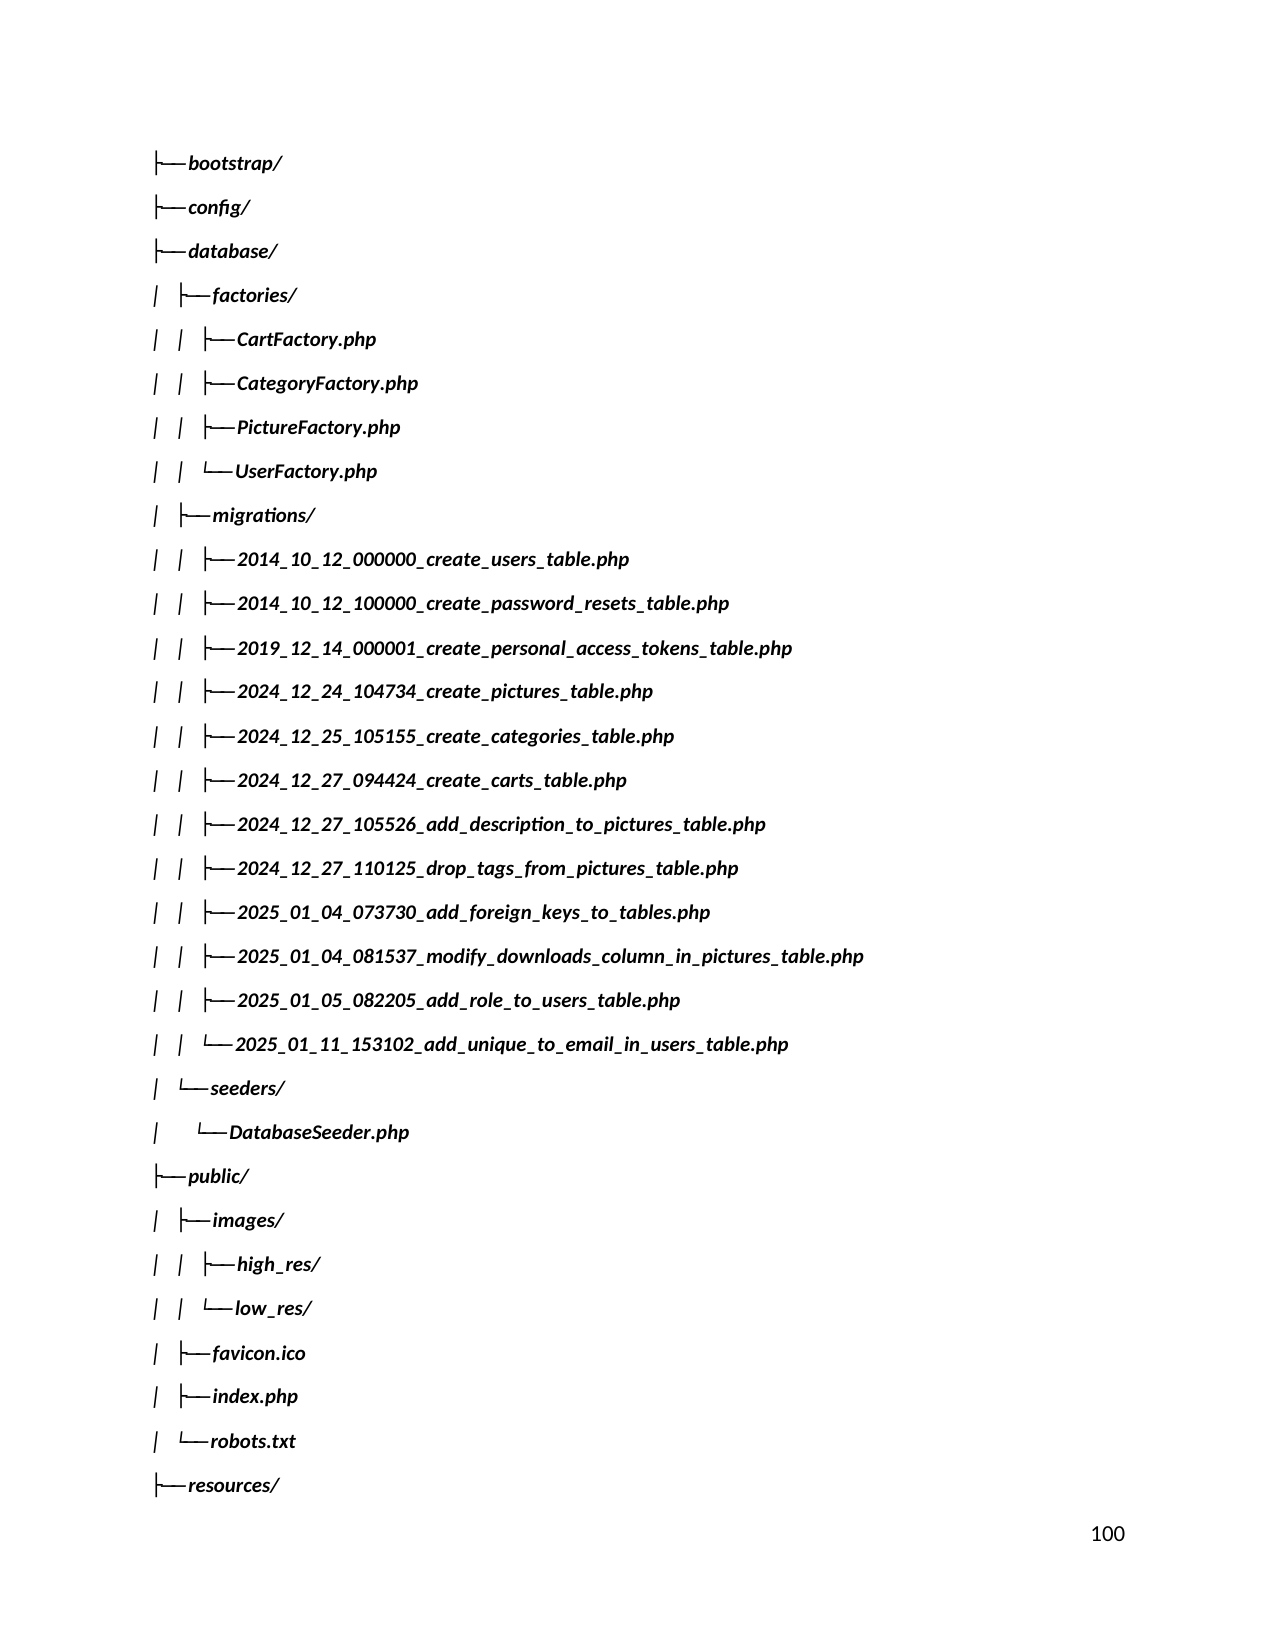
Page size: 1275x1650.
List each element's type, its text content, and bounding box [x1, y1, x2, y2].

text │ │ ├── 2025_01_05_082205_add_role_to_users_table.php [150, 987, 1125, 1013]
text │ │ ├── 2019_12_14_000001_create_personal_access_tokens_table.php [206, 635, 1125, 660]
text │ └── robots.txt [150, 1428, 1125, 1453]
text │ │ ├── PictureFactory.php [150, 414, 1125, 440]
text │ ├── index.php [150, 1384, 1125, 1409]
text │ │ └── UserFactory.php [150, 458, 1125, 484]
text │ └── DatabaseSeeder.php [150, 1119, 1125, 1145]
text ├── bootstrap/ [157, 150, 1125, 175]
text │ │ ├── 2014_10_12_100000_create_password_resets_table.php [150, 591, 1125, 616]
text ├── config/ [157, 194, 1125, 219]
text │ └── seeders/ [150, 1075, 1125, 1101]
text │ │ ├── 2014_10_12_000000_create_users_table.php [150, 547, 1125, 572]
text │ │ ├── 2025_01_04_081537_modify_downloads_column_in_pictures_table.php [206, 943, 1125, 968]
text │ ├── factories/ [150, 282, 1125, 308]
text │ │ ├── CategoryFactory.php [150, 370, 1125, 396]
text │ ├── images/ [150, 1207, 1125, 1233]
text │ │ └── low_res/ [150, 1296, 1125, 1321]
text ├── public/ [150, 1163, 1125, 1189]
text │ │ ├── 2024_12_27_105526_add_description_to_pictures_table.php [206, 811, 1125, 836]
text │ │ ├── 2024_12_27_094424_create_carts_table.php [206, 767, 1125, 792]
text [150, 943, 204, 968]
text │ │ ├── CartFactory.php [150, 326, 1125, 352]
text │ ├── migrations/ [150, 502, 1125, 528]
text │ │ └── 2025_01_11_153102_add_unique_to_email_in_users_table.php [150, 1031, 1125, 1057]
text │ │ ├── 2025_01_04_073730_add_foreign_keys_to_tables.php [206, 899, 1125, 924]
text │ │ ├── 2024_12_24_104734_create_pictures_table.php [150, 679, 1125, 704]
text │ │ ├── high_res/ [150, 1252, 1125, 1277]
text │ ├── favicon.ico [181, 1340, 1125, 1365]
text ├── resources/ [157, 1472, 1125, 1497]
text │ │ ├── 2024_12_27_110125_drop_tags_from_pictures_table.php [206, 855, 1125, 880]
text │ │ ├── 2024_12_25_105155_create_categories_table.php [206, 723, 1125, 748]
text ├── database/ [157, 238, 1125, 263]
